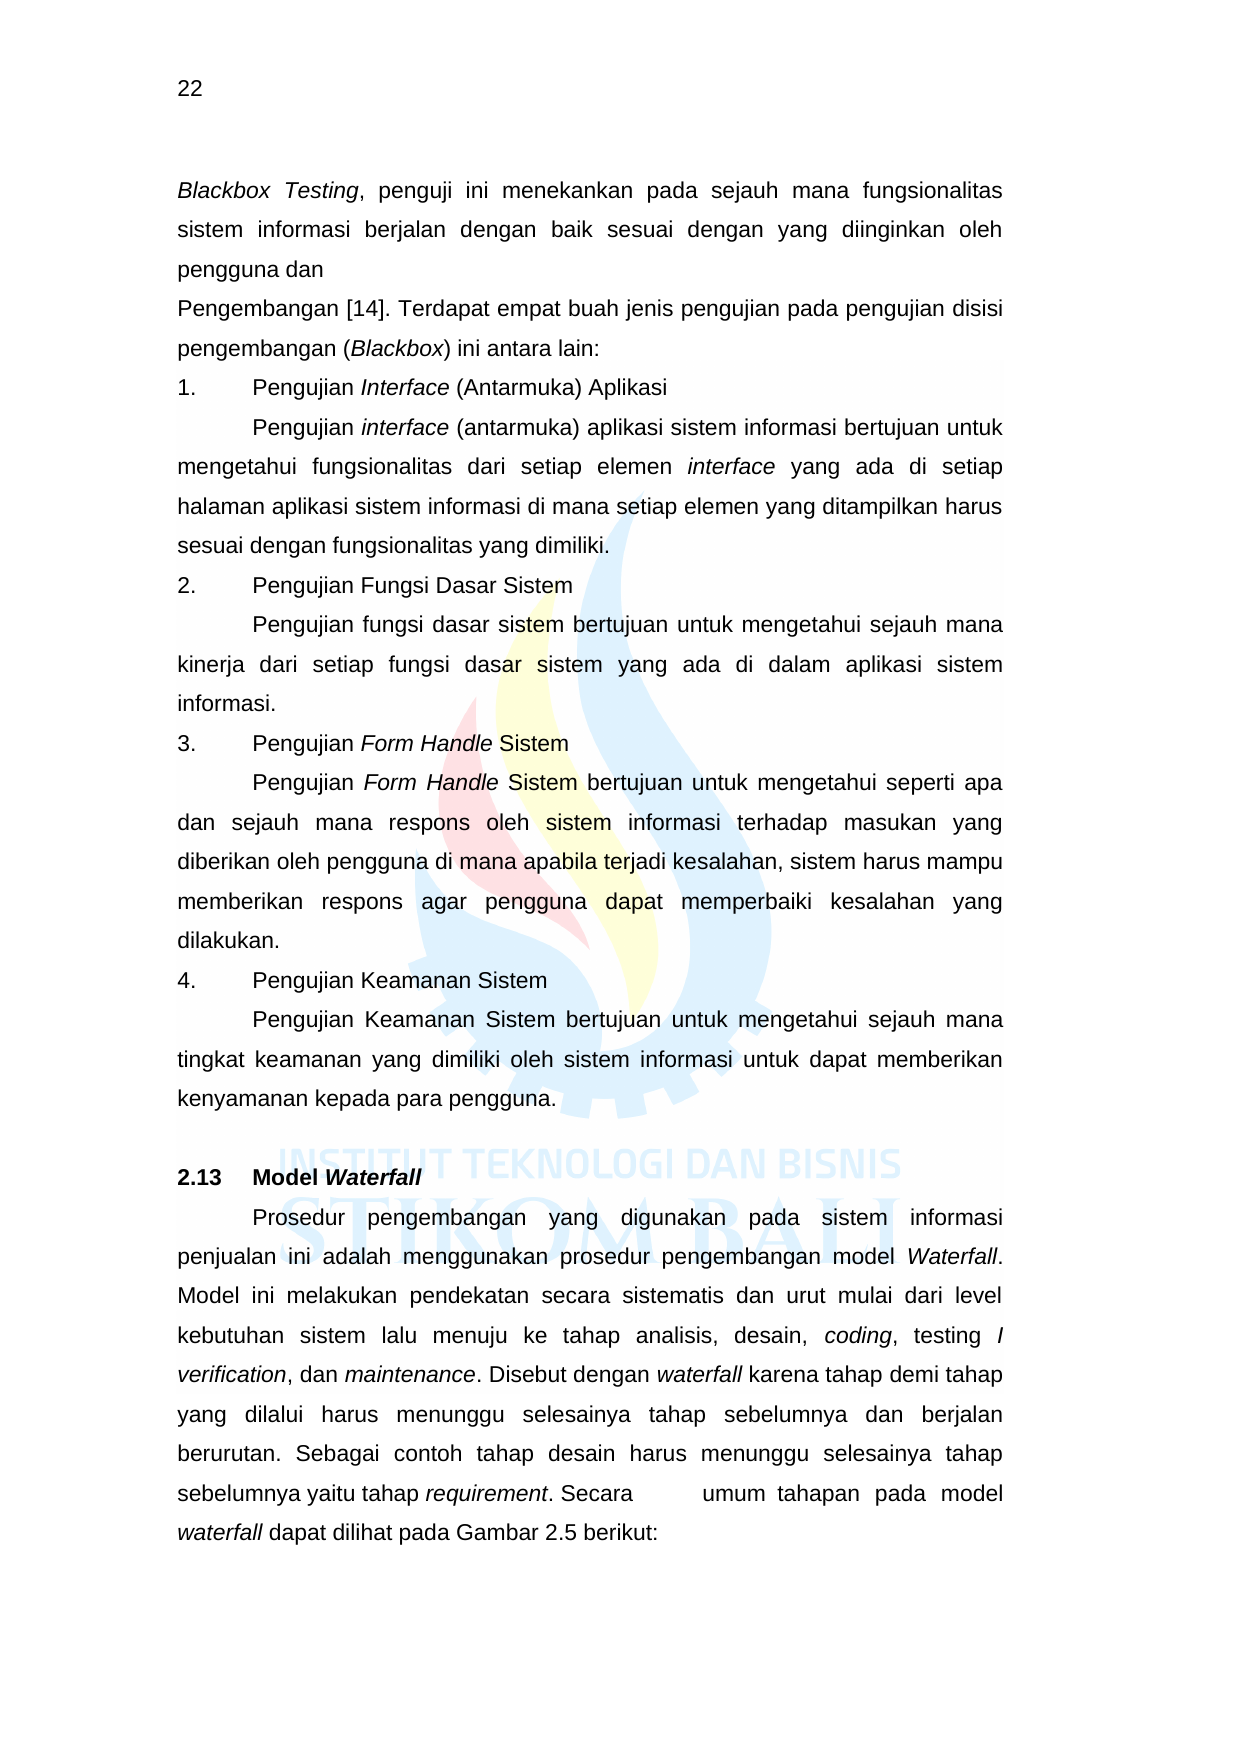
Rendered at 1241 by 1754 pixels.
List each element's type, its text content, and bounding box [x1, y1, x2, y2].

text Prosedur pengembangan yang digunakan pada sistem informasi penjualan ini adalah menggunakan prosedur pengembangan model Waterfall. Model ini melakukan pendekatan secara sistematis dan urut mulai dari level kebutuhan sistem lalu menuju ke tahap analisis, desain, coding, testing I verification, dan maintenance. Disebut dengan waterfall karena tahap demi tahap yang dilalui harus menunggu selesainya tahap sebelumnya dan berjalan berurutan. Sebagai contoh tahap desain harus menunggu selesainya tahap sebelumnya yaitu tahap requirement. Secara umum tahapan pada model waterfall dapat dilihat pada Gambar 2.5 berikut: [177, 1203, 1003, 1546]
list Pengujian Interface (Antarmuka) Aplikasi [177, 374, 1003, 401]
text Pengujian fungsi dasar sistem bertujuan untuk mengetahui sejauh mana kinerja dari setiap fungsi dasar sistem yang ada di dalam aplikasi sistem informasi. [177, 611, 1003, 717]
list Pengujian Keamanan Sistem [177, 967, 1003, 993]
text Pengujian Keamanan Sistem bertujuan untuk mengetahui sejauh mana tingkat keamanan yang dimiliki oleh sistem informasi untuk dapat memberikan kenyamanan kepada para pengguna. [177, 1006, 1003, 1111]
text Pengembangan . Terdapat empat buah jenis pengujian pada pengujian disisi pengembangan (Blackbox) ini antara lain: [177, 295, 1003, 361]
text Pengujian interface (antarmuka) aplikasi sistem informasi bertujuan untuk mengetahui fungsionalitas dari setiap elemen interface yang ada di setiap halaman aplikasi sistem informasi di mana setiap elemen yang ditampilkan harus sesuai dengan fungsionalitas yang dimiliki. [177, 414, 1003, 559]
text Model Waterfall [177, 1164, 1003, 1190]
list Pengujian Fungsi Dasar Sistem [177, 572, 1003, 598]
list Pengujian Form Handle Sistem [177, 730, 1003, 756]
text Pengujian Form Handle Sistem bertujuan untuk mengetahui seperti apa dan sejauh mana respons oleh sistem informasi terhadap masukan yang diberikan oleh pengguna di mana apabila terjadi kesalahan, sistem harus mampu memberikan respons agar pengguna dapat memperbaiki kesalahan yang dilakukan. [177, 769, 1003, 953]
